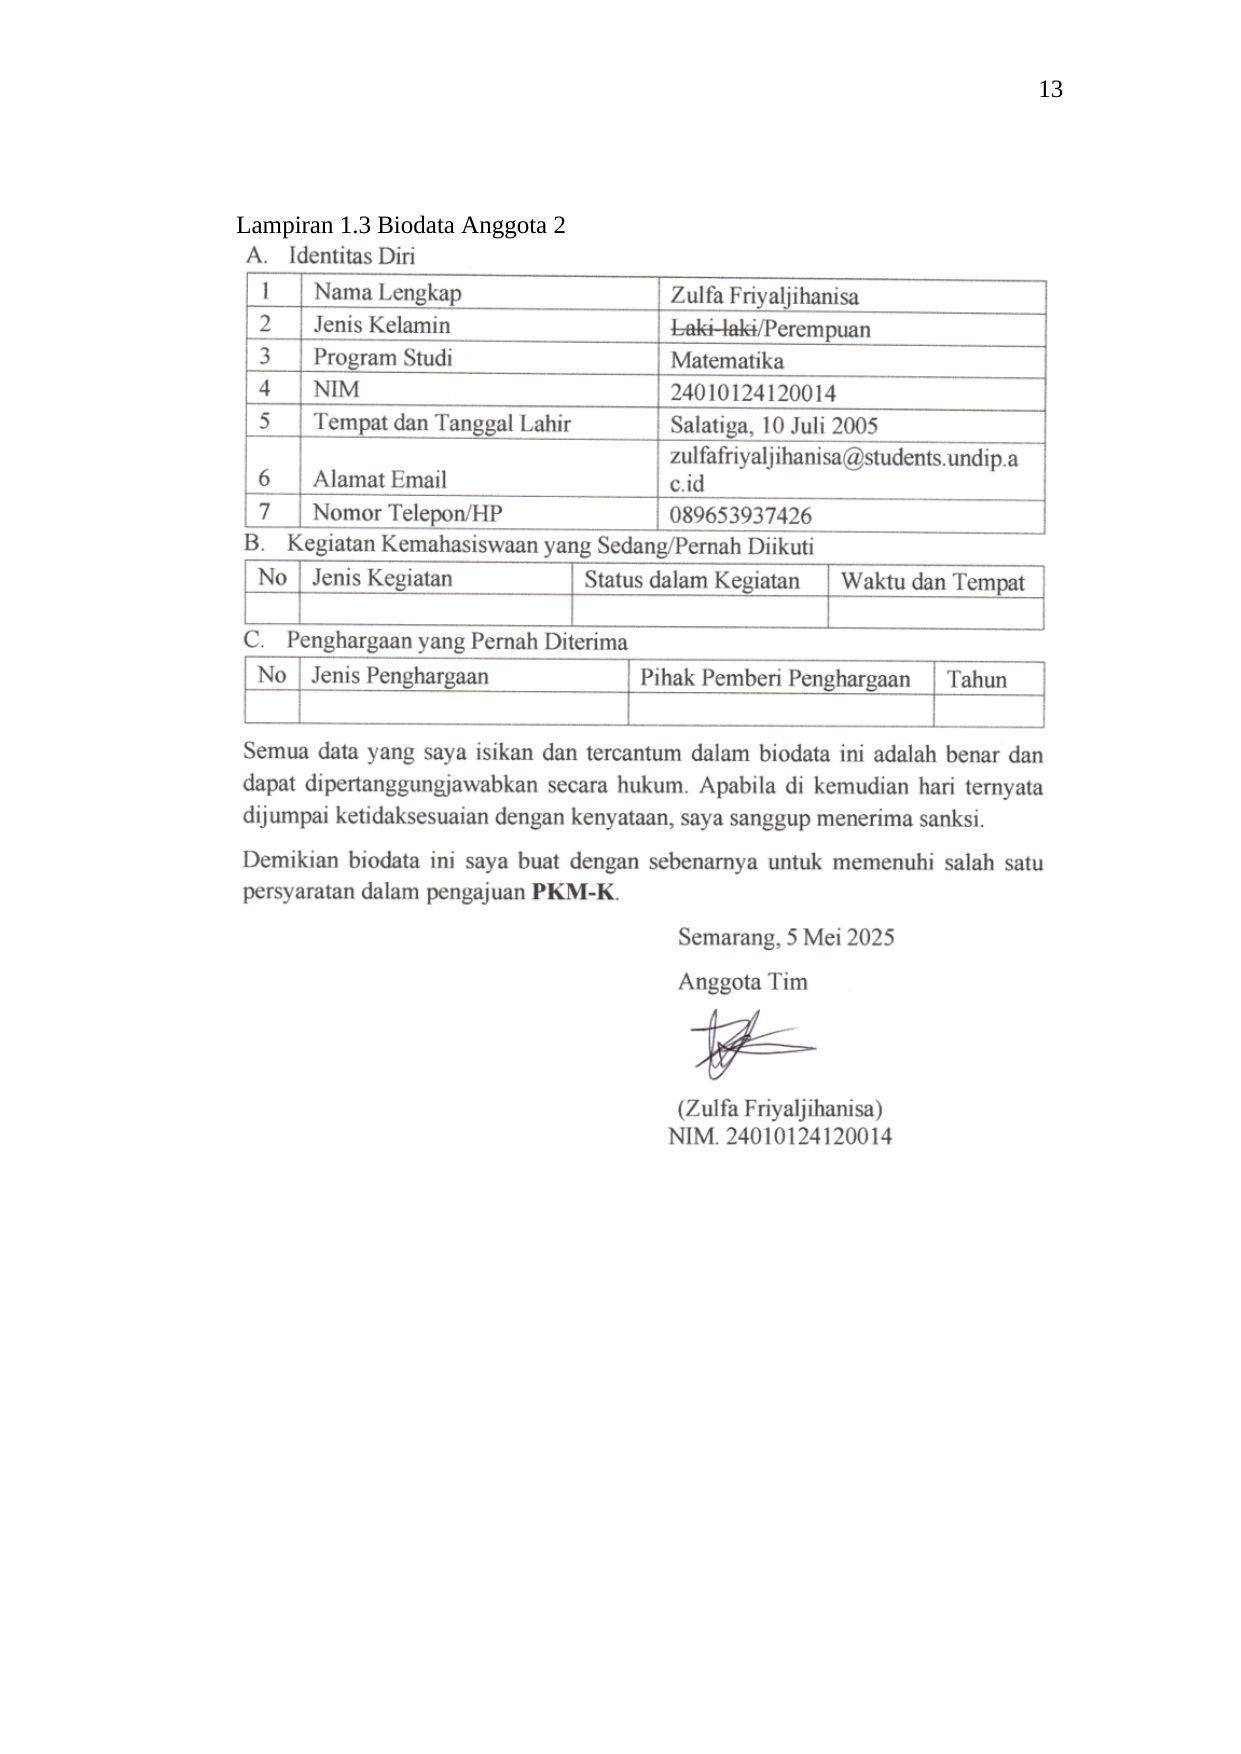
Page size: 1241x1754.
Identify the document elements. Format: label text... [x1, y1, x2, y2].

picture [236, 243, 1063, 1157]
text Lampiran 1.3 Biodata Anggota 2 [236, 210, 1063, 239]
